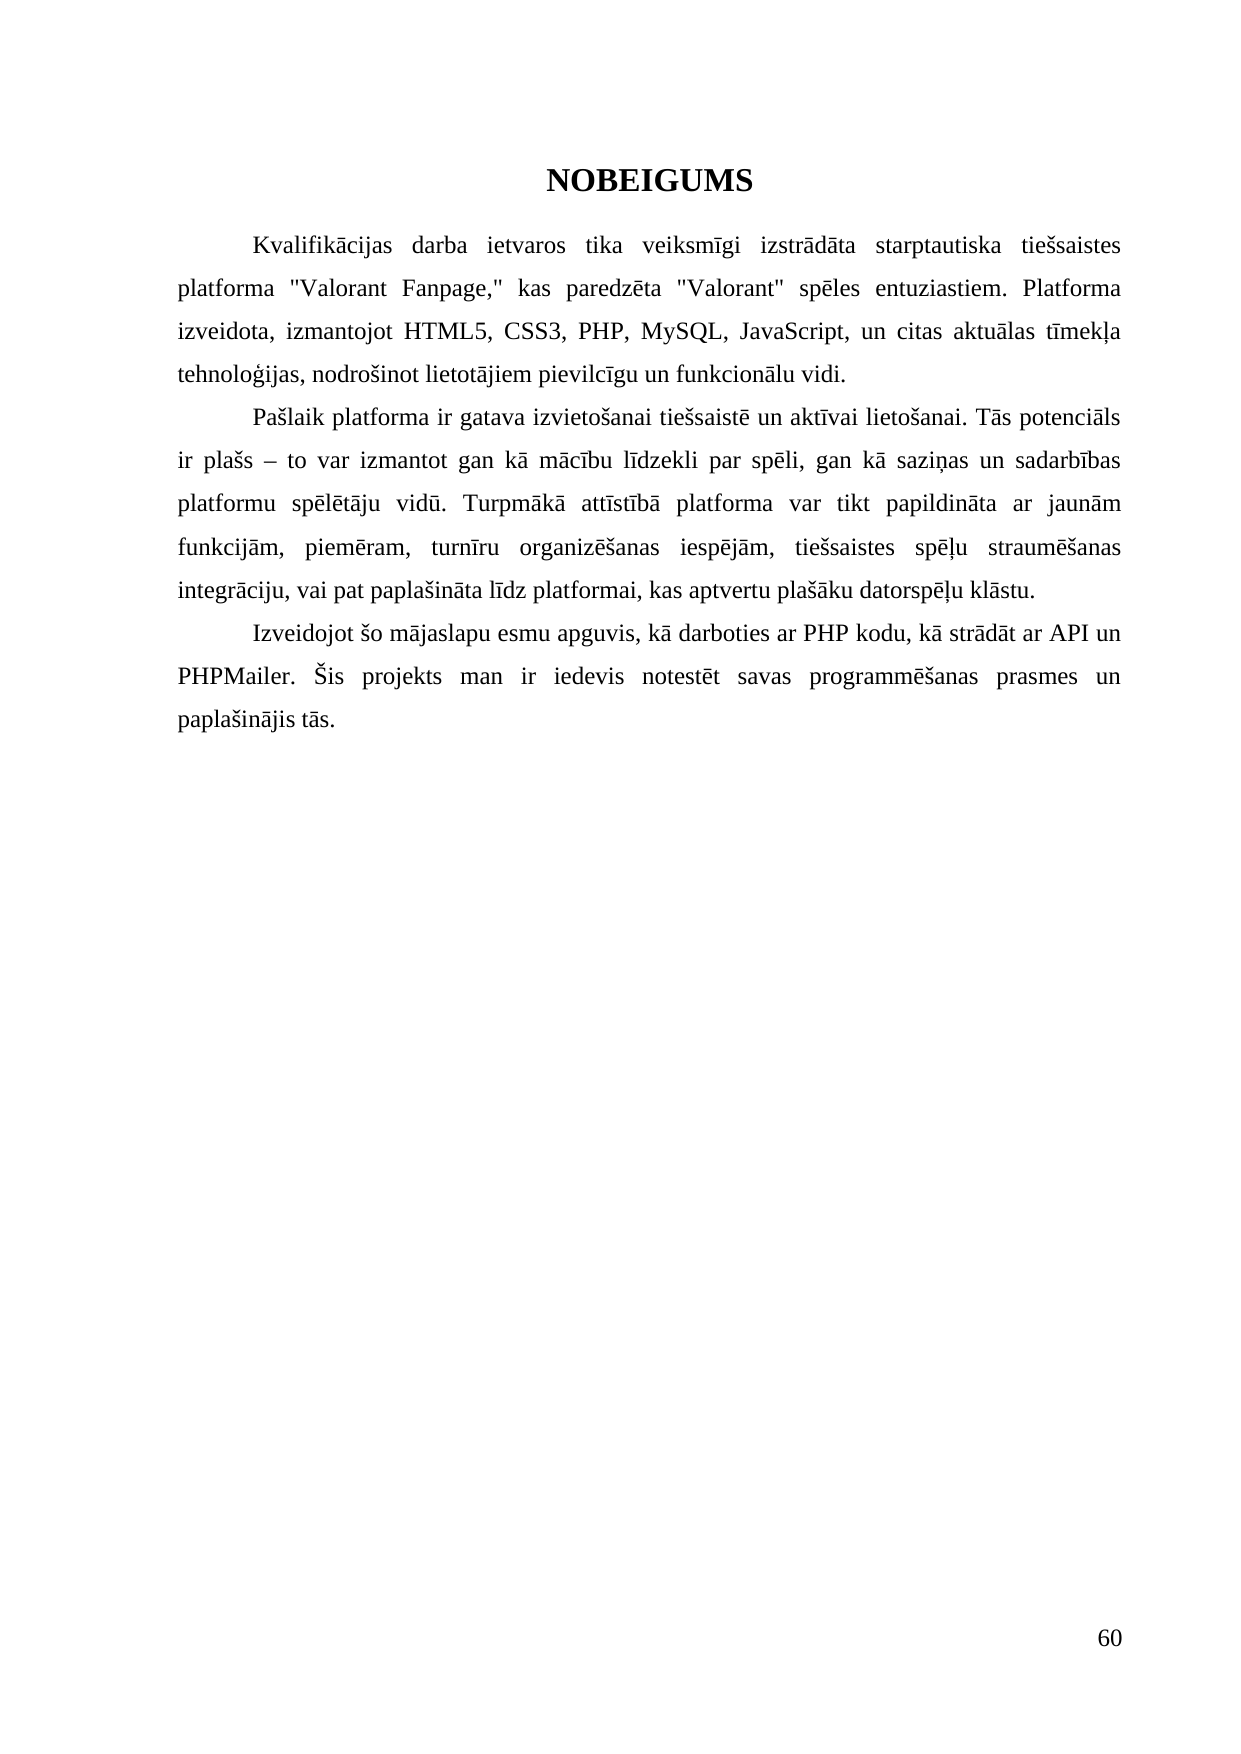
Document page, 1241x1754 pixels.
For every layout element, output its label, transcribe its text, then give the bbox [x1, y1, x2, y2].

text Kvalifikācijas darba ietvaros tika veiksmīgi izstrādāta starptautiska tiešsaistes platforma "Valorant Fanpage," kas paredzēta "Valorant" spēles entuziastiem. Platforma izveidota, izmantojot HTML5, CSS3, PHP, MySQL, JavaScript, un citas aktuālas tīmekļa tehnoloģijas, nodrošinot lietotājiem pievilcīgu un funkcionālu vidi. [177, 230, 1122, 388]
text Izveidojot šo mājaslapu esmu apguvis, kā darboties ar PHP kodu, kā strādāt ar API un PHPMailer. Šis projekts man ir iedevis notestēt savas programmēšanas prasmes un paplašinājis tās. [177, 618, 1122, 733]
subtitle NOBEIGUMS [177, 160, 1122, 198]
text Pašlaik platforma ir gatava izvietošanai tiešsaistē un aktīvai lietošanai. Tās potenciāls ir plašs – to var izmantot gan kā mācību līdzekli par spēli, gan kā saziņas un sadarbības platformu spēlētāju vidū. Turpmākā attīstībā platforma var tikt papildināta ar jaunām funkcijām, piemēram, turnīru organizēšanas iespējām, tiešsaistes spēļu straumēšanas integrāciju, vai pat paplašināta līdz platformai, kas aptvertu plašāku datorspēļu klāstu. [177, 402, 1122, 603]
